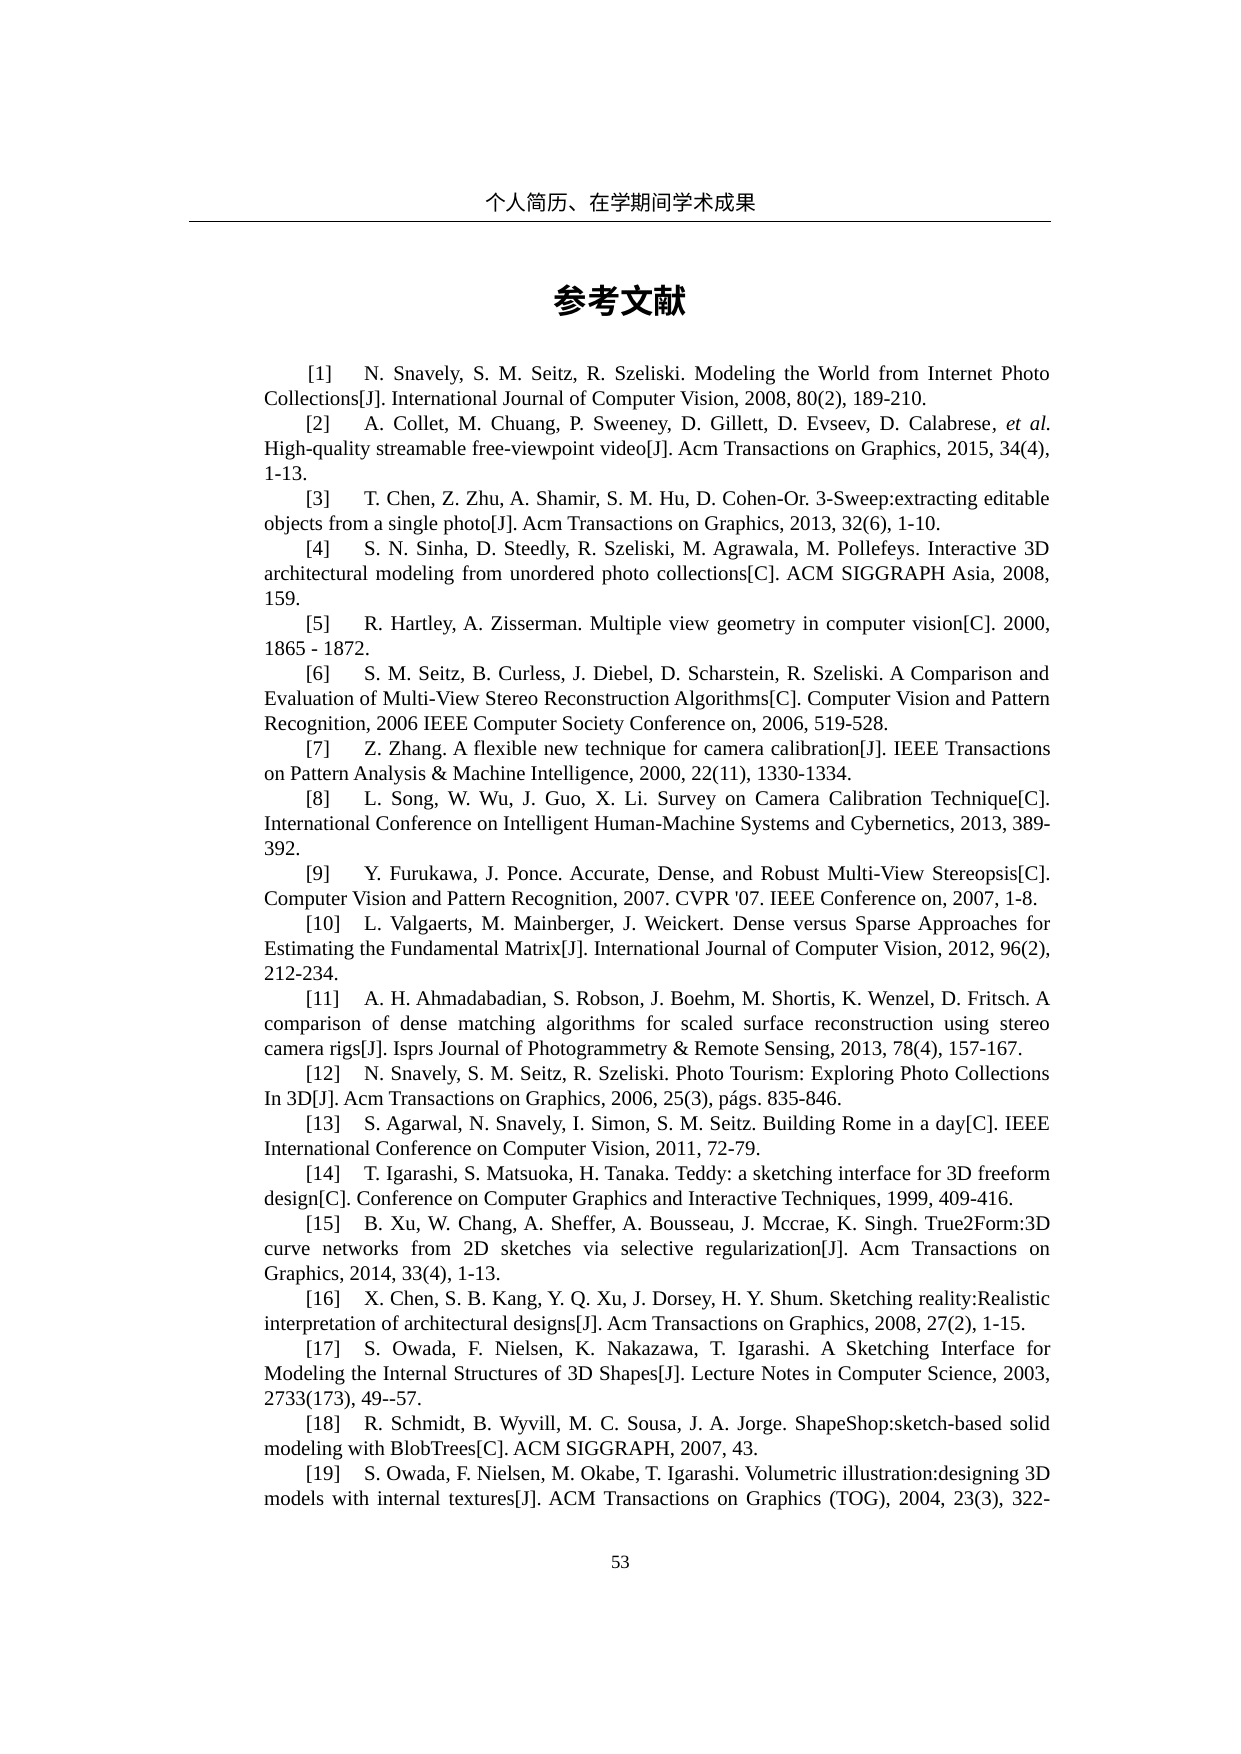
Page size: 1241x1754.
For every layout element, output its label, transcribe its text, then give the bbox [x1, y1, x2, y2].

text 参考文献 [189, 274, 1051, 323]
text [13] S. Agarwal, N. Snavely, I. Simon, S. M. Seitz. Building Rome in a day[C]. IEEE International Conference on Computer Vision, 2011, 72-79. [264, 1110, 1051, 1160]
text [10] L. Valgaerts, M. Mainberger, J. Weickert. Dense versus Sparse Approaches for Estimating the Fundamental Matrix[J]. International Journal of Computer Vision, 2012, 96(2), 212-234. [264, 910, 1051, 985]
text [14] T. Igarashi, S. Matsuoka, H. Tanaka. Teddy: a sketching interface for 3D freeform design[C]. Conference on Computer Graphics and Interactive Techniques, 1999, 409-416. [264, 1160, 1051, 1210]
text [18] R. Schmidt, B. Wyvill, M. C. Sousa, J. A. Jorge. ShapeShop:sketch-based solid modeling with BlobTrees[C]. ACM SIGGRAPH, 2007, 43. [264, 1410, 1051, 1460]
text [16] X. Chen, S. B. Kang, Y. Q. Xu, J. Dorsey, H. Y. Shum. Sketching reality:Realistic interpretation of architectural designs[J]. Acm Transactions on Graphics, 2008, 27(2), 1-15. [264, 1285, 1051, 1335]
text [15] B. Xu, W. Chang, A. Sheffer, A. Bousseau, J. Mccrae, K. Singh. True2Form:3D curve networks from 2D sketches via selective regularization[J]. Acm Transactions on Graphics, 2014, 33(4), 1-13. [264, 1210, 1051, 1285]
text [9] Y. Furukawa, J. Ponce. Accurate, Dense, and Robust Multi-View Stereopsis[C]. Computer Vision and Pattern Recognition, 2007. CVPR '07. IEEE Conference on, 2007, 1-8. [264, 860, 1051, 910]
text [264, 1460, 1051, 1510]
text [4] S. N. Sinha, D. Steedly, R. Szeliski, M. Agrawala, M. Pollefeys. Interactive 3D architectural modeling from unordered photo collections[C]. ACM SIGGRAPH Asia, 2008, 159. [264, 535, 1051, 610]
text [7] Z. Zhang. A flexible new technique for camera calibration[J]. IEEE Transactions on Pattern Analysis & Machine Intelligence, 2000, 22(11), 1330-1334. [264, 735, 1051, 785]
text [1] N. Snavely, S. M. Seitz, R. Szeliski. Modeling the World from Internet Photo Collections[J]. International Journal of Computer Vision, 2008, 80(2), 189-210. [264, 360, 1051, 410]
text [3] T. Chen, Z. Zhu, A. Shamir, S. M. Hu, D. Cohen-Or. 3-Sweep:extracting editable objects from a single photo[J]. Acm Transactions on Graphics, 2013, 32(6), 1-10. [264, 485, 1051, 535]
text [5] R. Hartley, A. Zisserman. Multiple view geometry in computer vision[C]. 2000, 1865 - 1872. [264, 610, 1051, 660]
text [11] A. H. Ahmadabadian, S. Robson, J. Boehm, M. Shortis, K. Wenzel, D. Fritsch. A comparison of dense matching algorithms for scaled surface reconstruction using stereo camera rigs[J]. Isprs Journal of Photogrammetry & Remote Sensing, 2013, 78(4), 157-167. [264, 985, 1051, 1060]
text [17] S. Owada, F. Nielsen, K. Nakazawa, T. Igarashi. A Sketching Interface for Modeling the Internal Structures of 3D Shapes[J]. Lecture Notes in Computer Science, 2003, 2733(173), 49--57. [264, 1335, 1051, 1410]
text [8] L. Song, W. Wu, J. Guo, X. Li. Survey on Camera Calibration Technique[C]. International Conference on Intelligent Human-Machine Systems and Cybernetics, 2013, 389-392. [264, 785, 1051, 860]
text [12] N. Snavely, S. M. Seitz, R. Szeliski. Photo Tourism: Exploring Photo Collections In 3D[J]. Acm Transactions on Graphics, 2006, 25(3), págs. 835-846. [264, 1060, 1051, 1110]
text [6] S. M. Seitz, B. Curless, J. Diebel, D. Scharstein, R. Szeliski. A Comparison and Evaluation of Multi-View Stereo Reconstruction Algorithms[C]. Computer Vision and Pattern Recognition, 2006 IEEE Computer Society Conference on, 2006, 519-528. [264, 660, 1051, 735]
text [2] A. Collet, M. Chuang, P. Sweeney, D. Gillett, D. Evseev, D. Calabrese, et al. High-quality streamable free-viewpoint video[J]. Acm Transactions on Graphics, 2015, 34(4), 1-13. [264, 410, 1051, 485]
